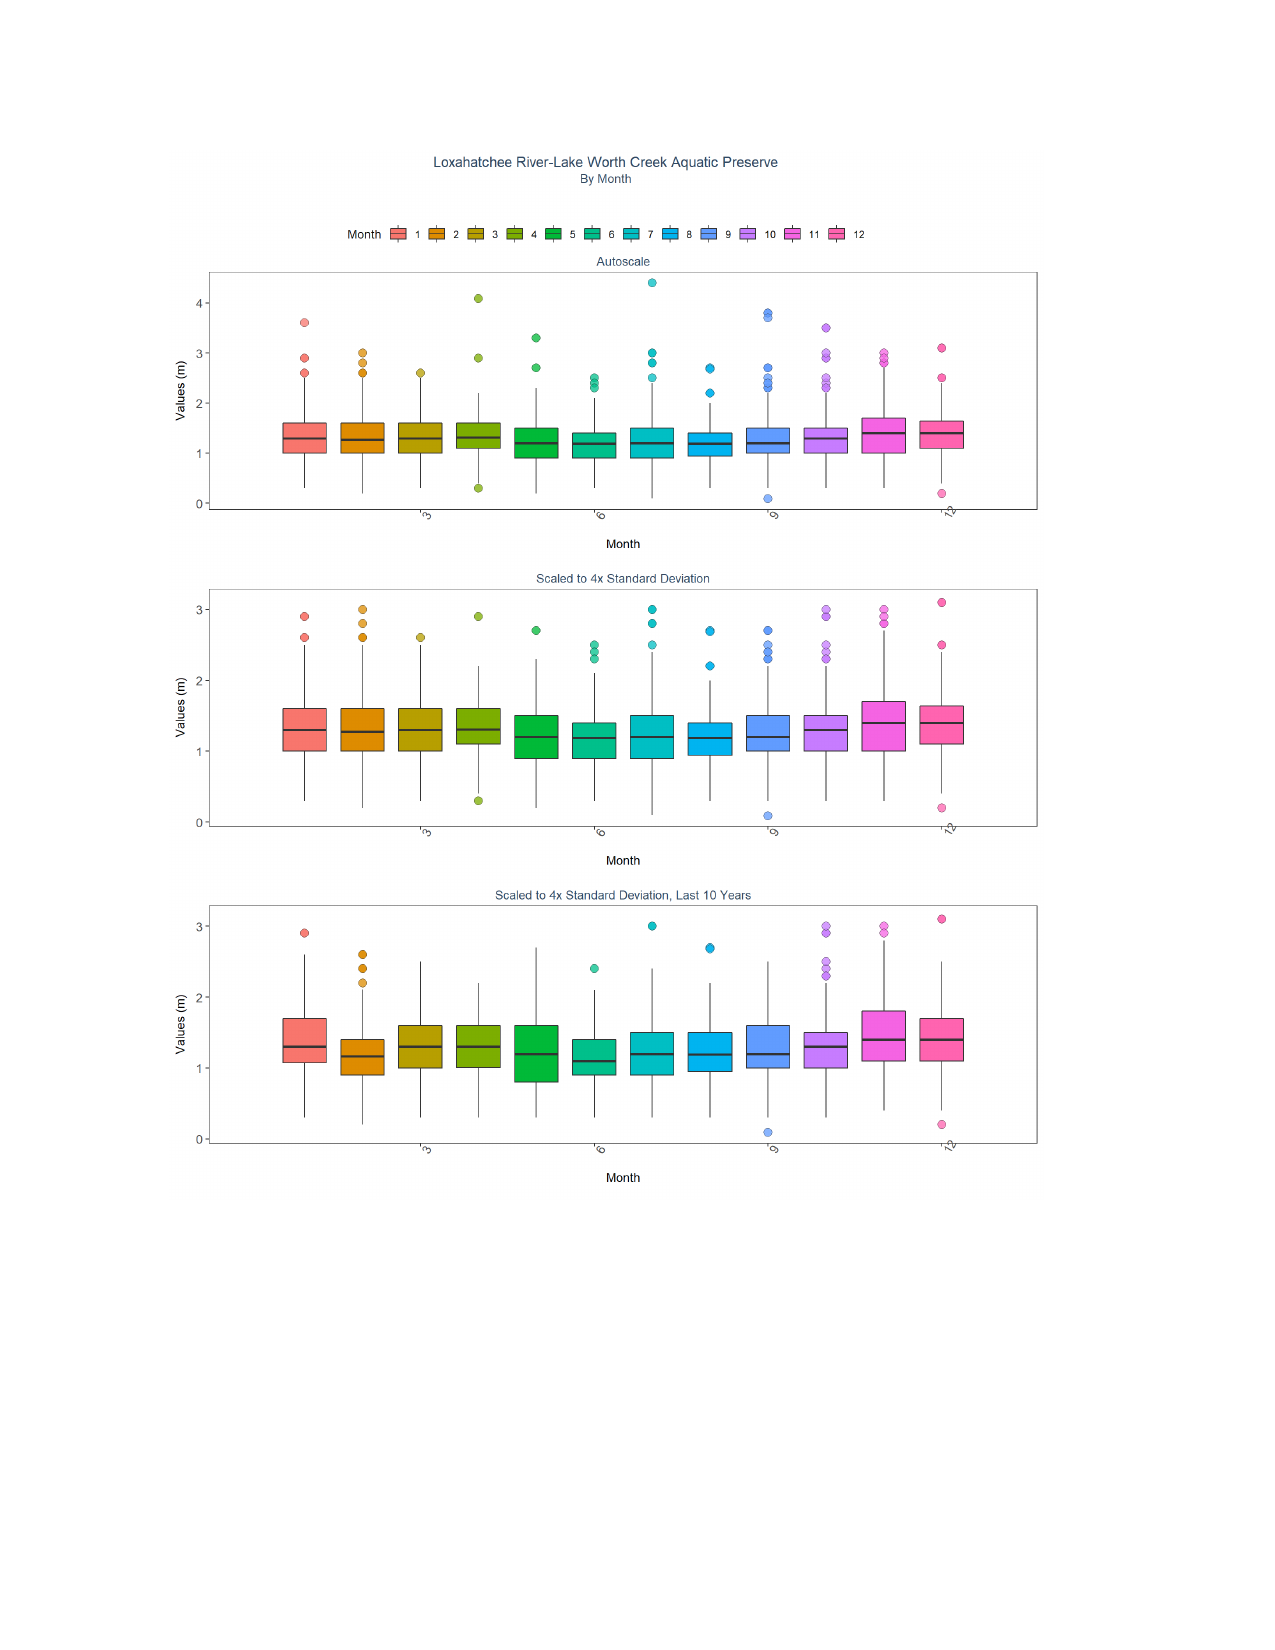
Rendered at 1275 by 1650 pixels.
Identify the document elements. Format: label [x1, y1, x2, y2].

picture [168, 150, 1044, 1200]
